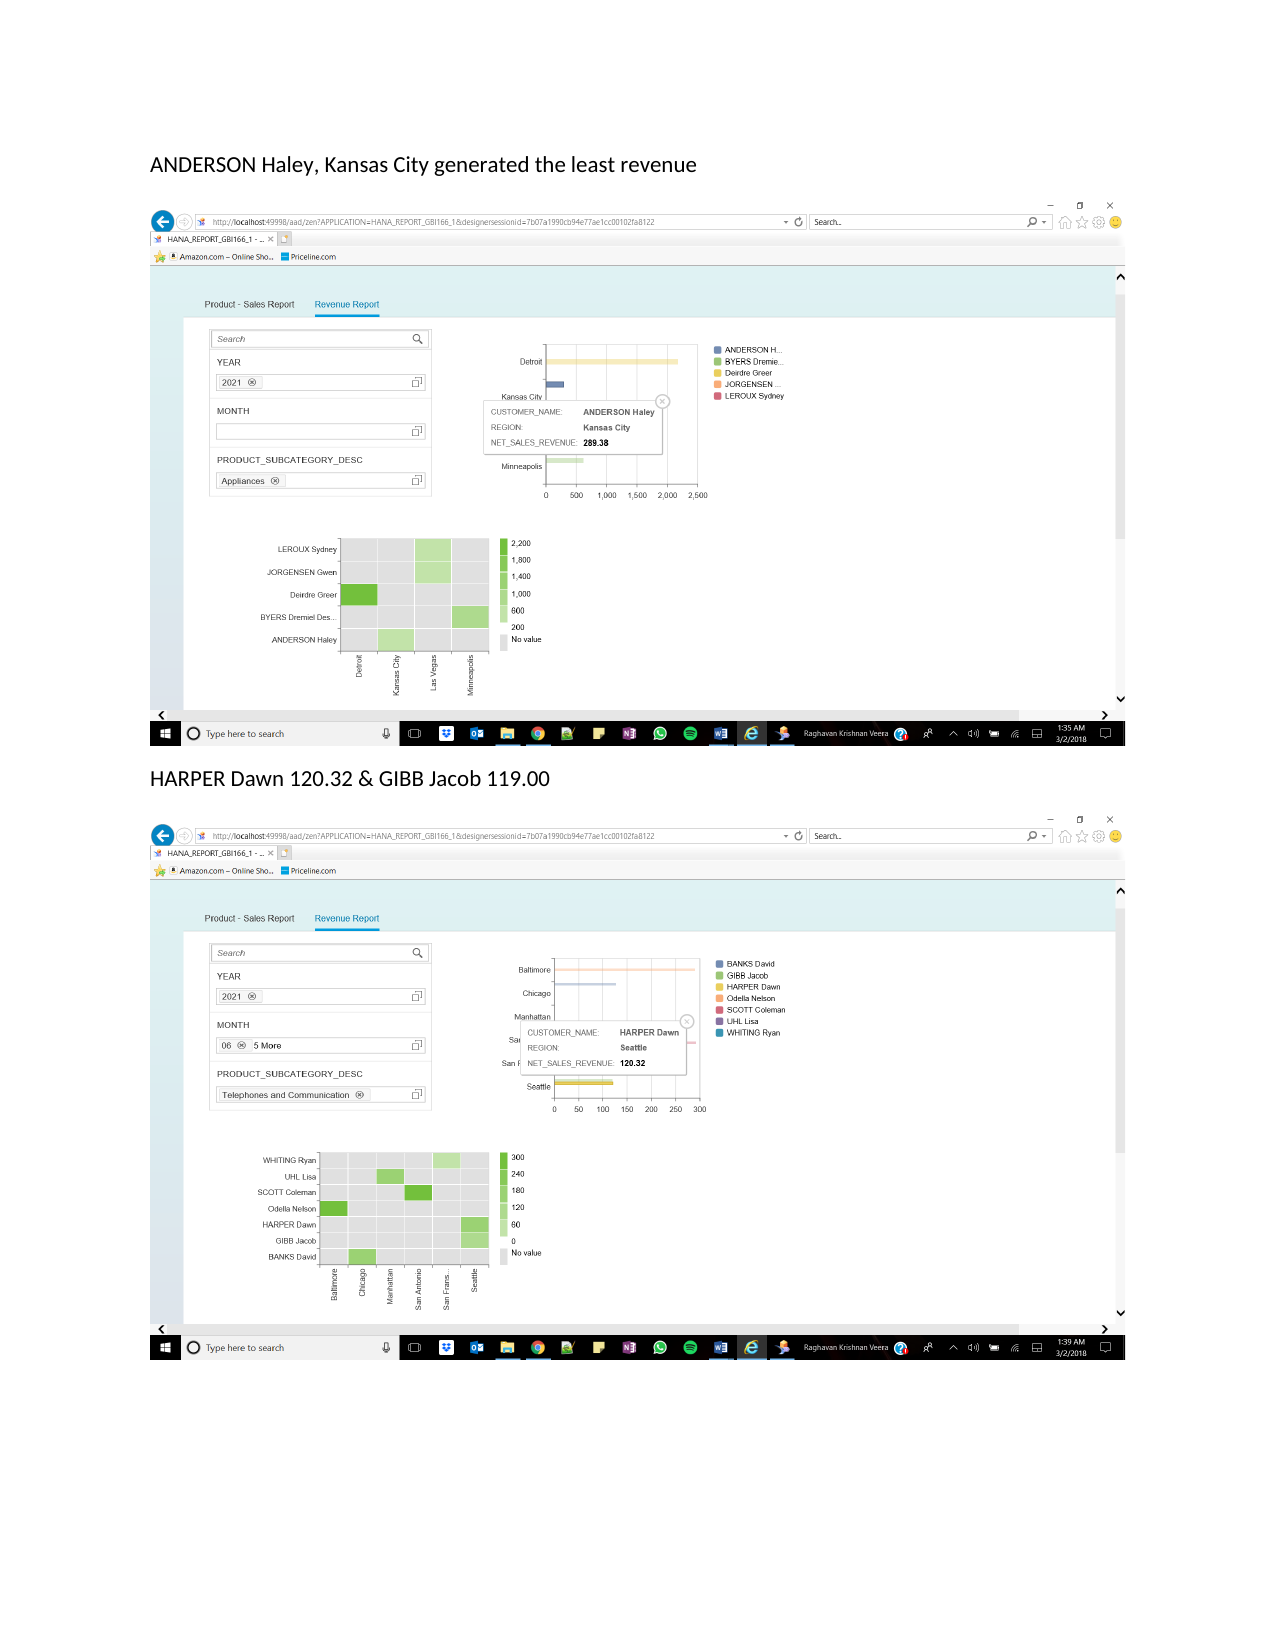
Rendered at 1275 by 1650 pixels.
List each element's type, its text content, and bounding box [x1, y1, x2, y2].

text HARPER Dawn 120.32 & GIBB Jacob 119.00 [150, 764, 1125, 792]
text ANDERSON Haley, Kansas City generated the least revenue [150, 150, 1125, 178]
picture [150, 811, 1125, 1360]
picture [150, 196, 1125, 746]
